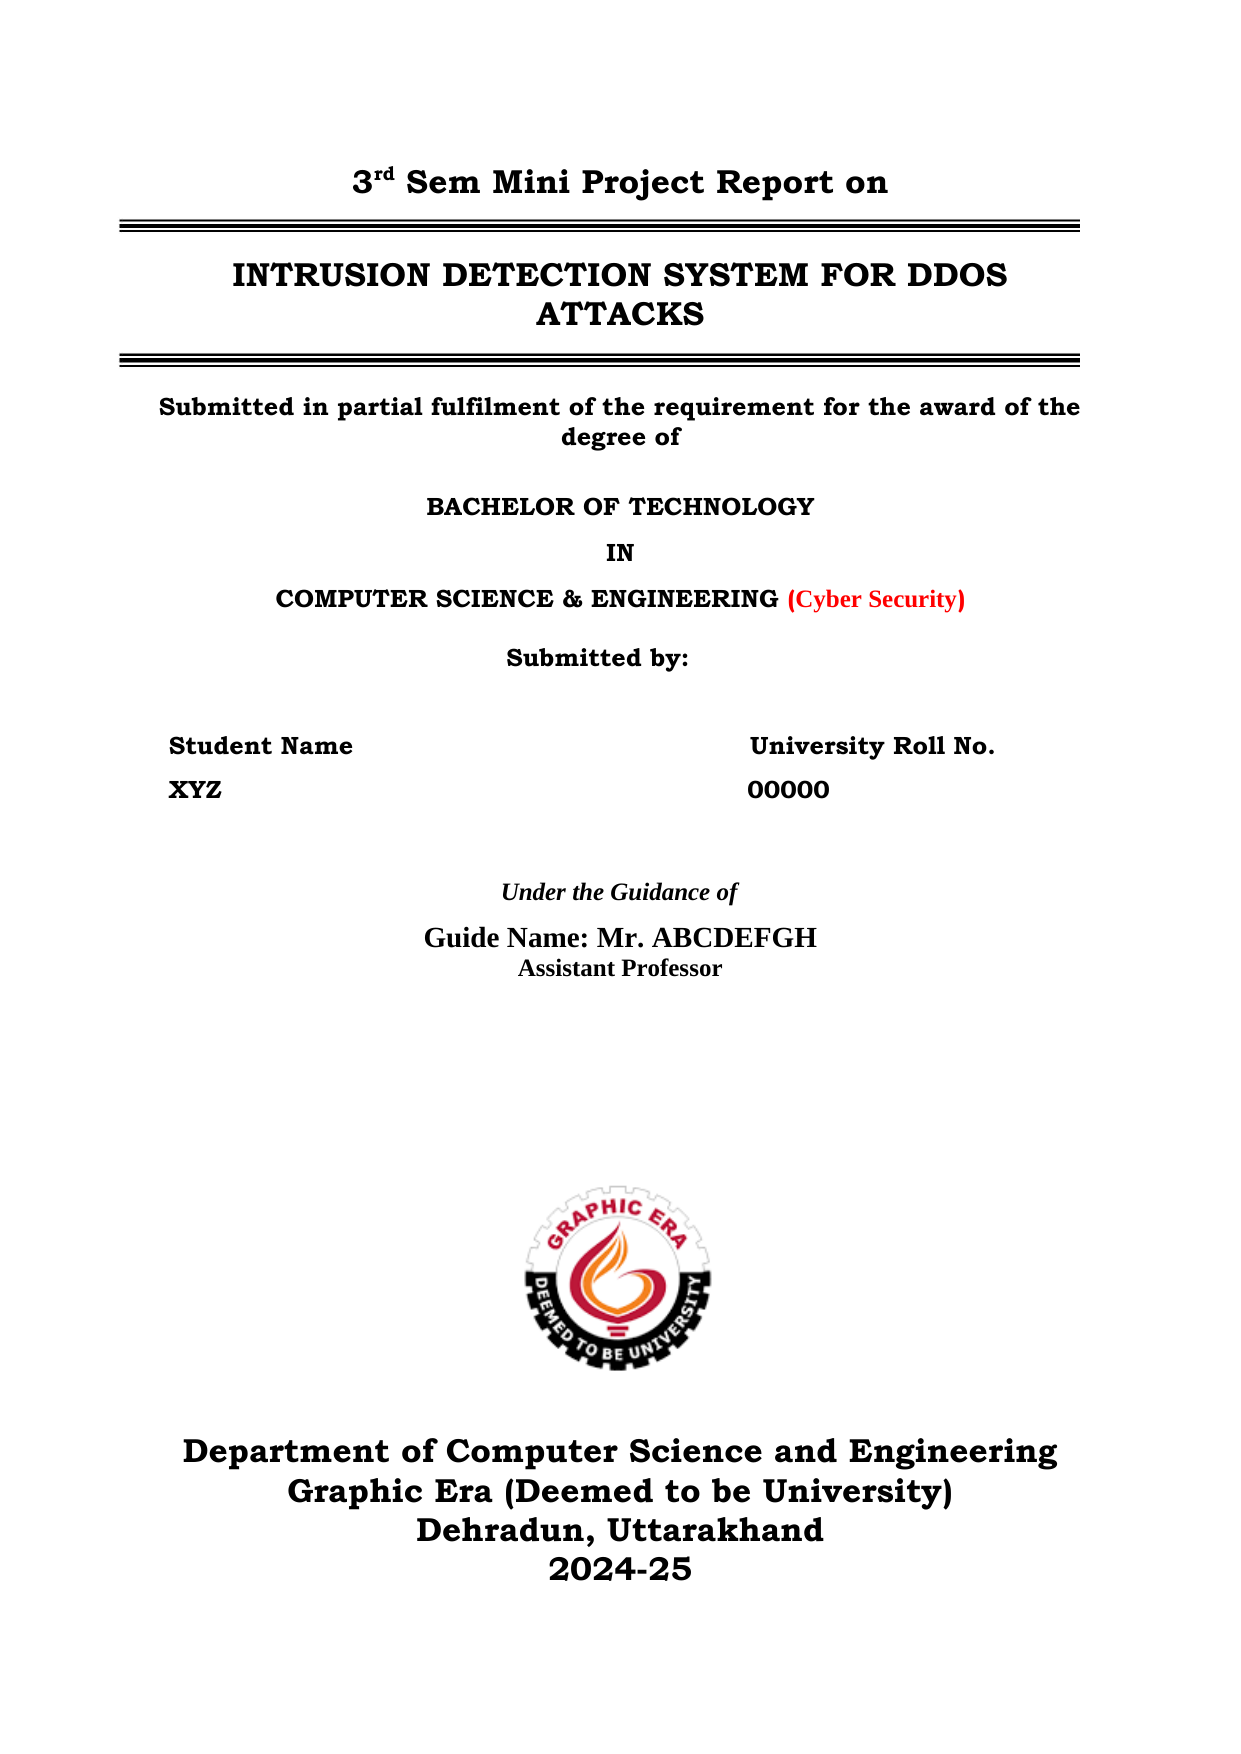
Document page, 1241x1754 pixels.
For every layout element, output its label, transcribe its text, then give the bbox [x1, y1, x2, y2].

text Assistant Professor [150, 953, 1090, 982]
text BACHELOR OF TECHNOLOGY [150, 492, 1090, 522]
text INTRUSION DETECTION SYSTEM FOR DDOS ATTACKS [150, 255, 1090, 333]
text Department of Computer Science and Engineering [150, 1432, 1090, 1471]
text Graphic Era (Deemed to be University) [150, 1471, 1090, 1510]
text Submitted in partial fulfilment of the requirement for the award of the degree of [150, 392, 1090, 451]
text Dehradun, Uttarakhand [150, 1510, 1090, 1549]
text COMPUTER SCIENCE & ENGINEERING (Cyber Security) [150, 584, 1090, 614]
text 3rd Sem Mini Project Report on [150, 162, 1090, 202]
text Under the Guidance of [150, 877, 1090, 906]
picture [117, 352, 1082, 369]
text IN [150, 538, 1090, 568]
text Student Name University Roll No. [169, 731, 1090, 761]
text Guide Name: Mr. ABCDEFGH [150, 920, 1090, 953]
picture [117, 217, 1082, 234]
text 2024-25 [150, 1549, 1090, 1588]
picture [520, 1183, 720, 1374]
text XYZ 00000 [169, 775, 1090, 804]
text Submitted by: [506, 643, 1090, 672]
